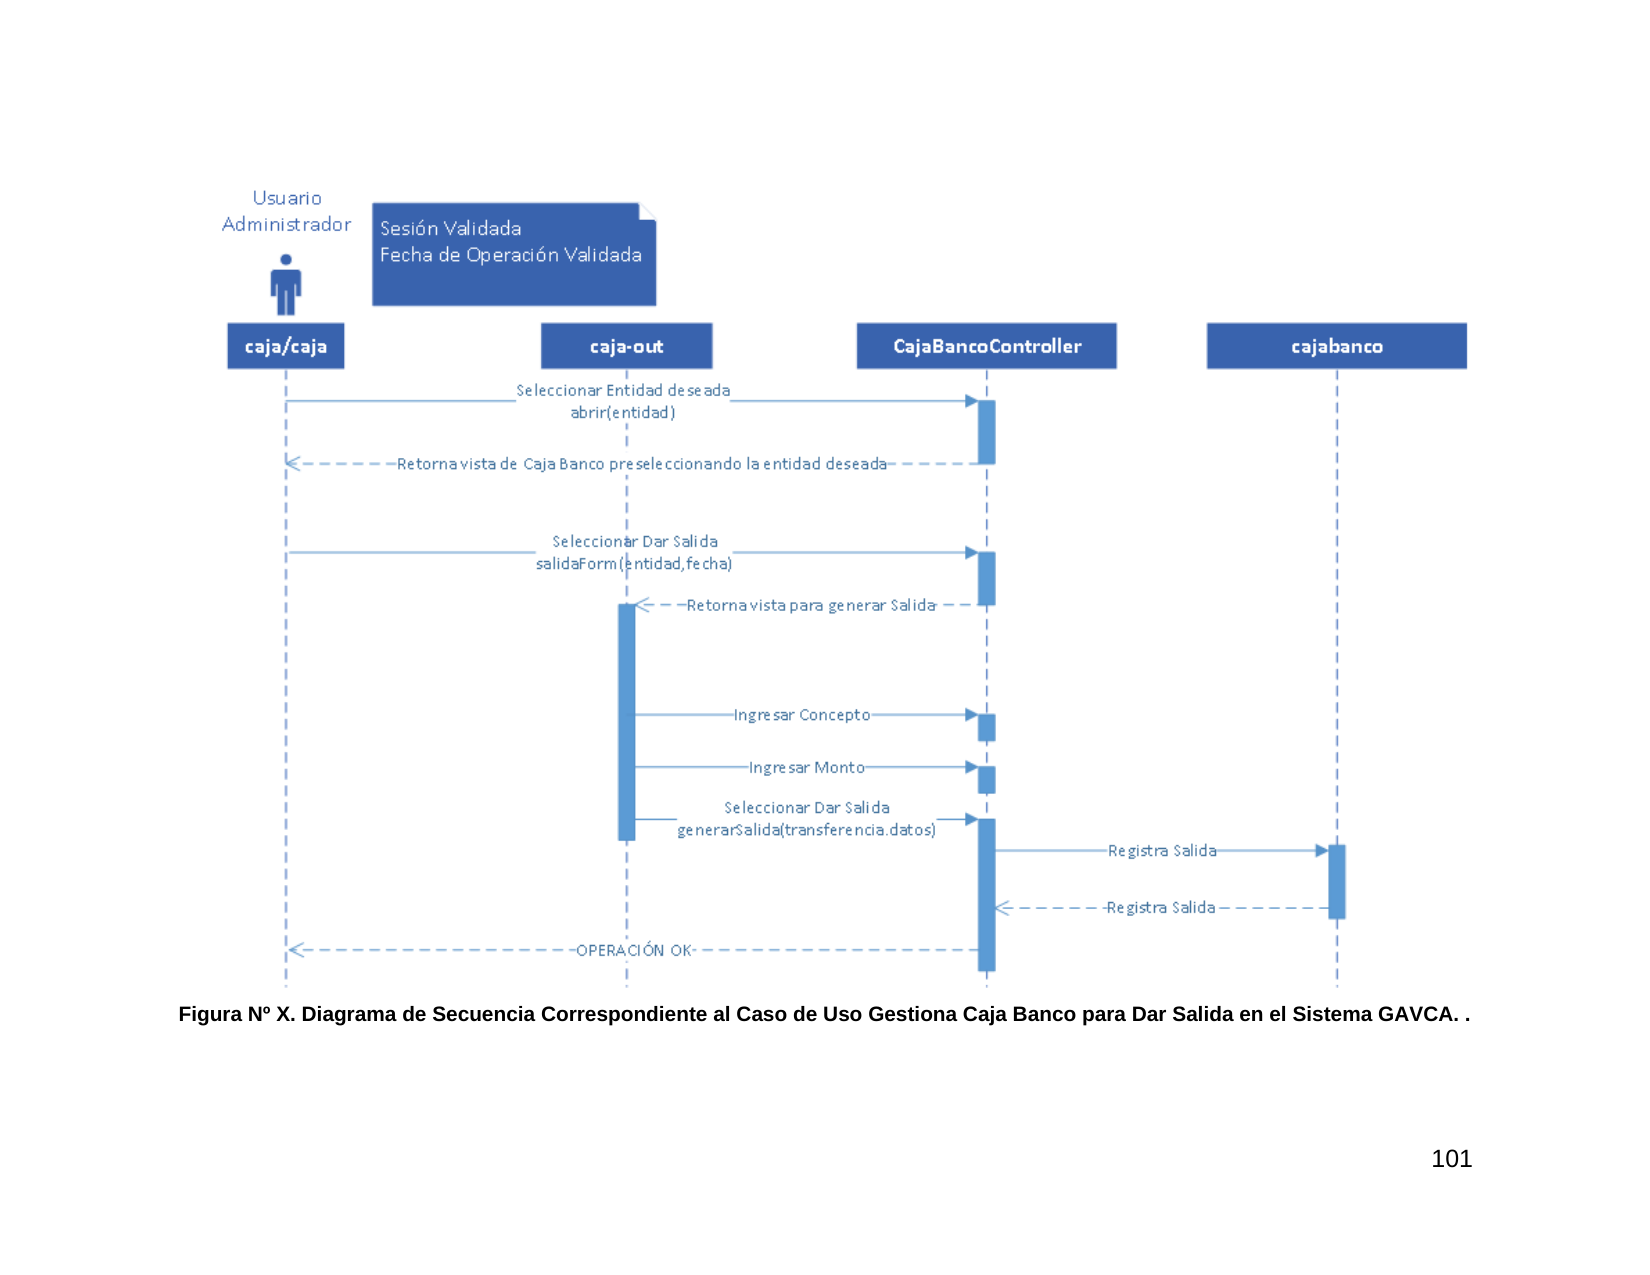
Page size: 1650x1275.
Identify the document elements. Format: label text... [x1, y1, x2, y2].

text Figura Nº X. Diagrama de Secuencia Correspondiente al Caso de Uso Gestiona Caja Banco para Dar Salida en el Sistema GAVCA. . [177, 1002, 1473, 1026]
picture [210, 177, 1470, 988]
